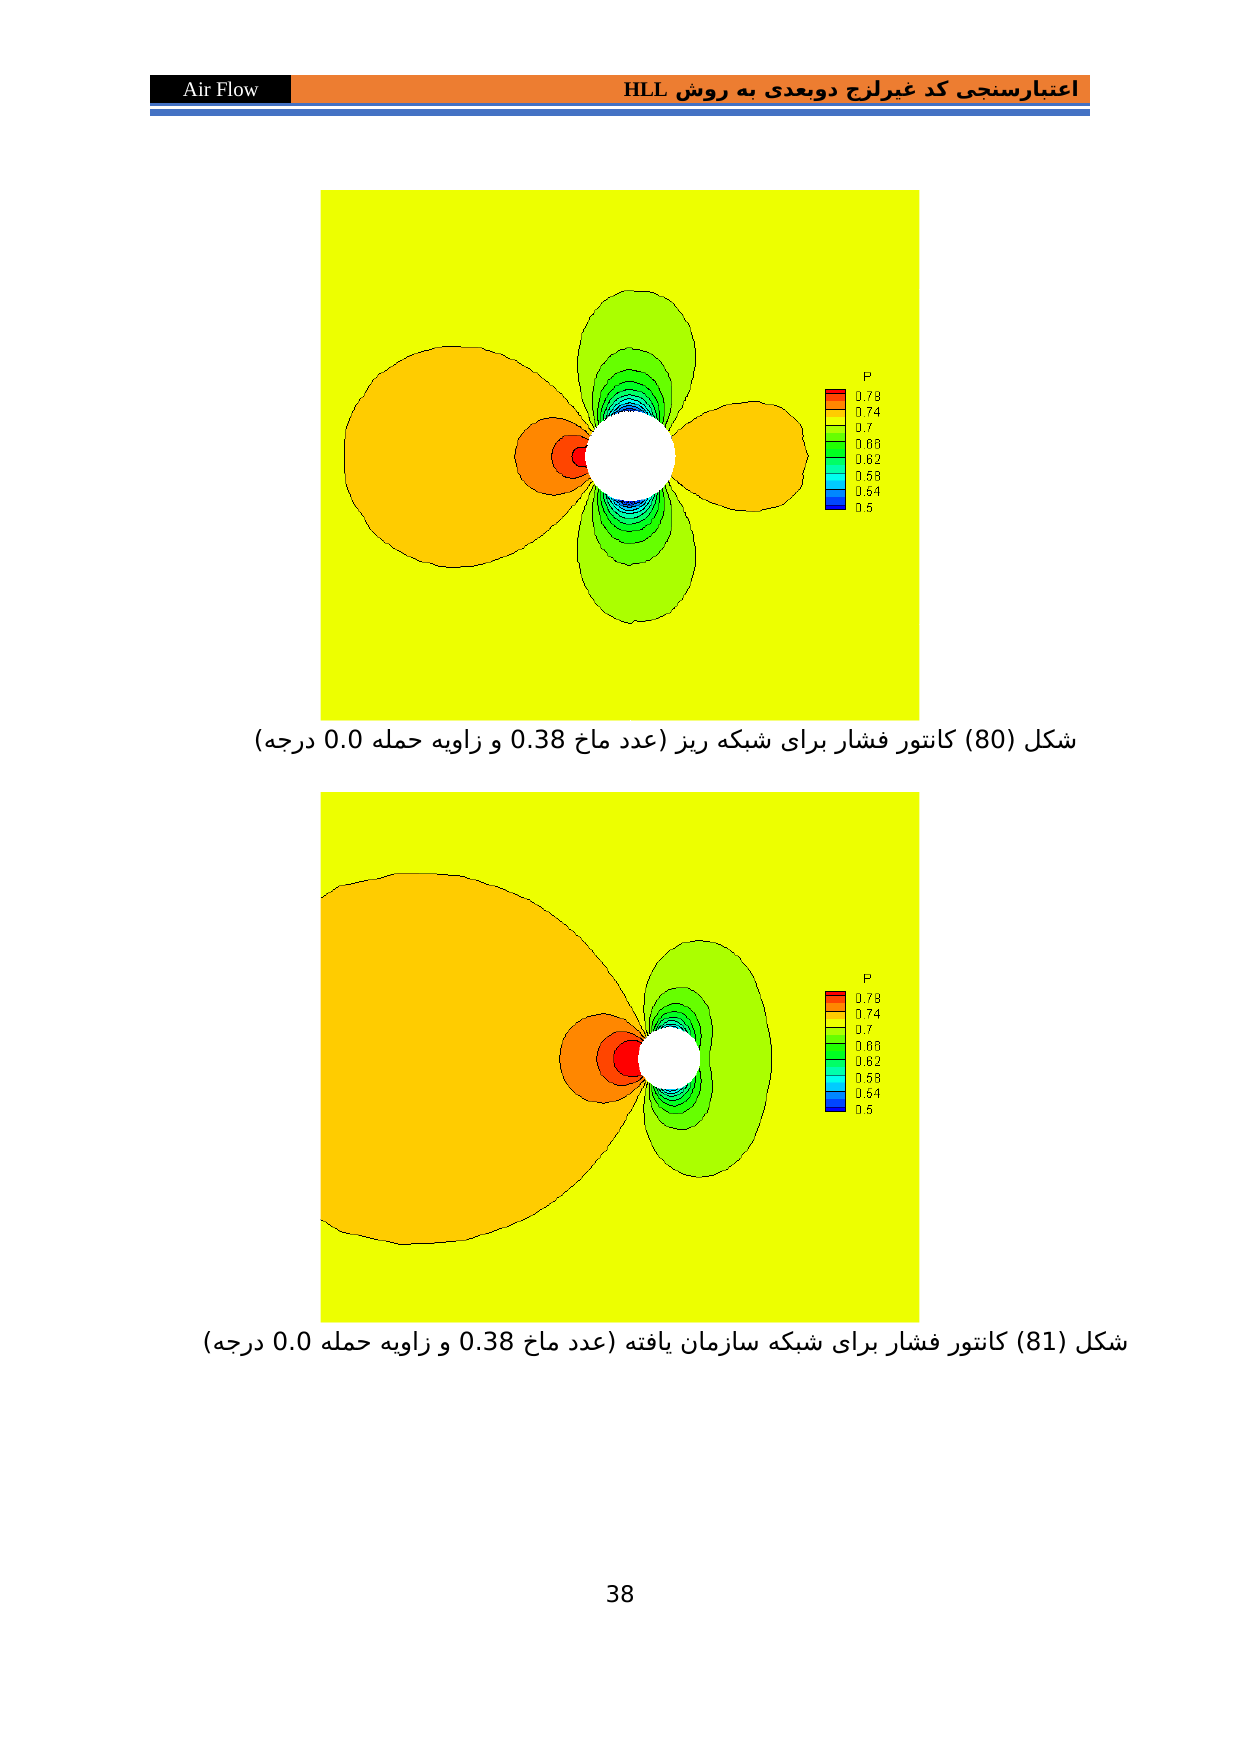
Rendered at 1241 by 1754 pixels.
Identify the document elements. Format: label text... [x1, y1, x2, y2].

text کانتور فشار برای شبکه ریز (عدد ماخ 0.38 و زاویه حمله 0.0 درجه) [150, 725, 1060, 754]
text کانتور فشار برای شبکه سازمان یافته (عدد ماخ 0.38 و زاویه حمله 0.0 درجه) [150, 1327, 1060, 1356]
picture [320, 189, 920, 721]
picture [320, 791, 920, 1323]
